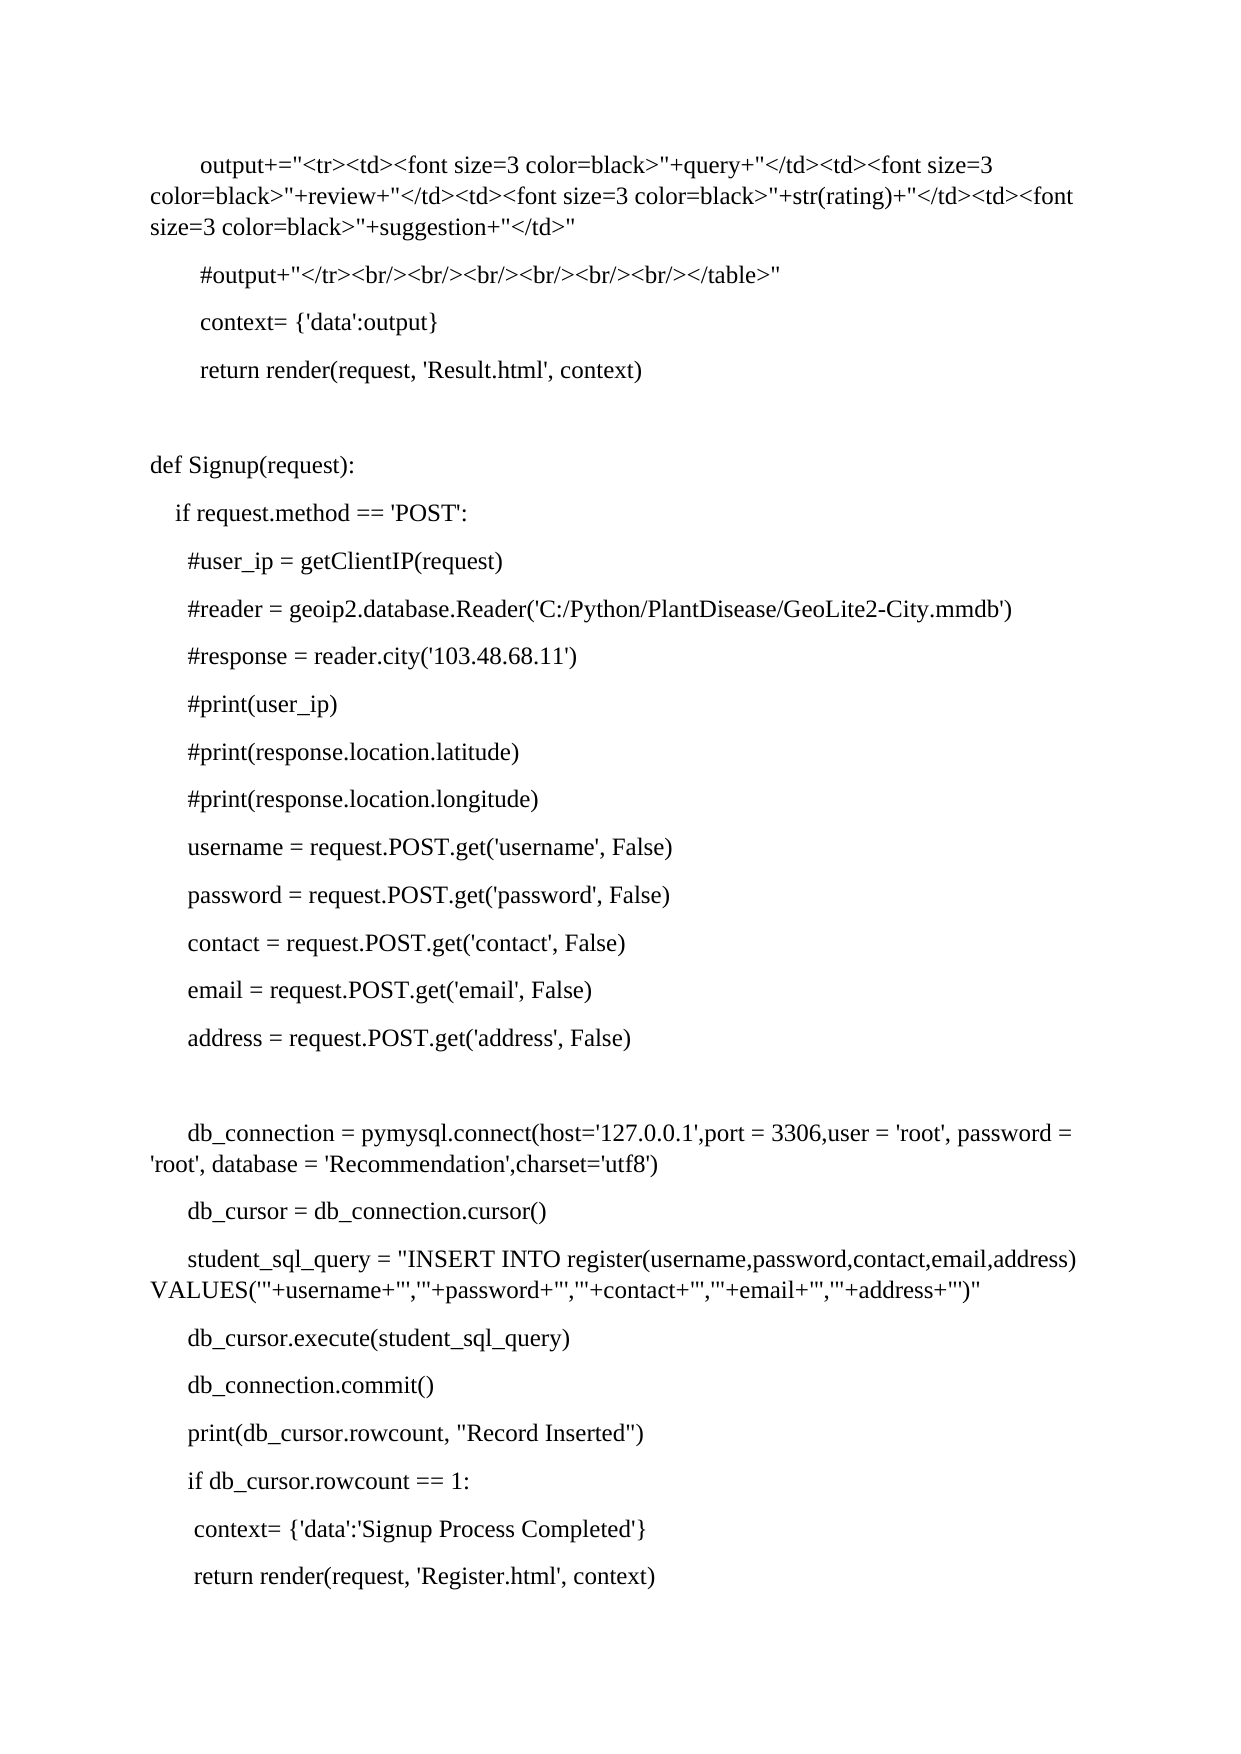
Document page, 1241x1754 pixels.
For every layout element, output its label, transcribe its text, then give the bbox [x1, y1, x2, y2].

text email = request.POST.get('email', False) [150, 975, 1090, 1004]
text #user_ip = getClientIP(request) [150, 546, 1090, 575]
text #reader = geoip2.database.Reader('C:/Python/PlantDisease/GeoLite2-City.mmdb') [150, 594, 1090, 622]
text db_cursor.execute(student_sql_query) [150, 1323, 1090, 1352]
text #output+"</tr><br/><br/><br/><br/><br/><br/></table>" [150, 260, 1090, 288]
text #print(response.location.longitude) [150, 784, 1090, 813]
text address = request.POST.get('address', False) [150, 1023, 1090, 1052]
text if db_cursor.rowcount == 1: [150, 1466, 1090, 1495]
text db_cursor = db_connection.cursor() [150, 1196, 1090, 1225]
text context= {'data':'Signup Process Completed'} [150, 1514, 1090, 1542]
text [150, 1561, 1090, 1590]
text output+="<tr><td><font size=3 color=black>"+query+"</td><td><font size=3 color=black>"+review+"</td><td><font size=3 color=black>"+str(rating)+"</td><td><font size=3 color=black>"+suggestion+"</td>" [150, 150, 1090, 241]
text return render(request, 'Result.html', context) [150, 355, 1090, 384]
text db_connection.commit() [150, 1371, 1090, 1399]
text contact = request.POST.get('contact', False) [150, 928, 1090, 956]
text def Signup(request): [150, 451, 1090, 479]
text student_sql_query = "INSERT INTO register(username,password,contact,email,address) VALUES('"+username+"','"+password+"','"+contact+"','"+email+"','"+address+"')" [150, 1244, 1090, 1304]
text username = request.POST.get('username', False) [150, 832, 1090, 861]
text if request.method == 'POST': [150, 498, 1090, 527]
text #print(user_ip) [150, 689, 1090, 718]
text #response = reader.city('103.48.68.11') [150, 641, 1090, 670]
text db_connection = pymysql.connect(host='127.0.0.1',port = 3306,user = 'root', password = 'root', database = 'Recommendation',charset='utf8') [150, 1118, 1090, 1177]
text password = request.POST.get('password', False) [150, 880, 1090, 909]
text print(db_cursor.rowcount, "Record Inserted") [150, 1418, 1090, 1447]
text context= {'data':output} [150, 307, 1090, 336]
text #print(response.location.latitude) [150, 737, 1090, 766]
